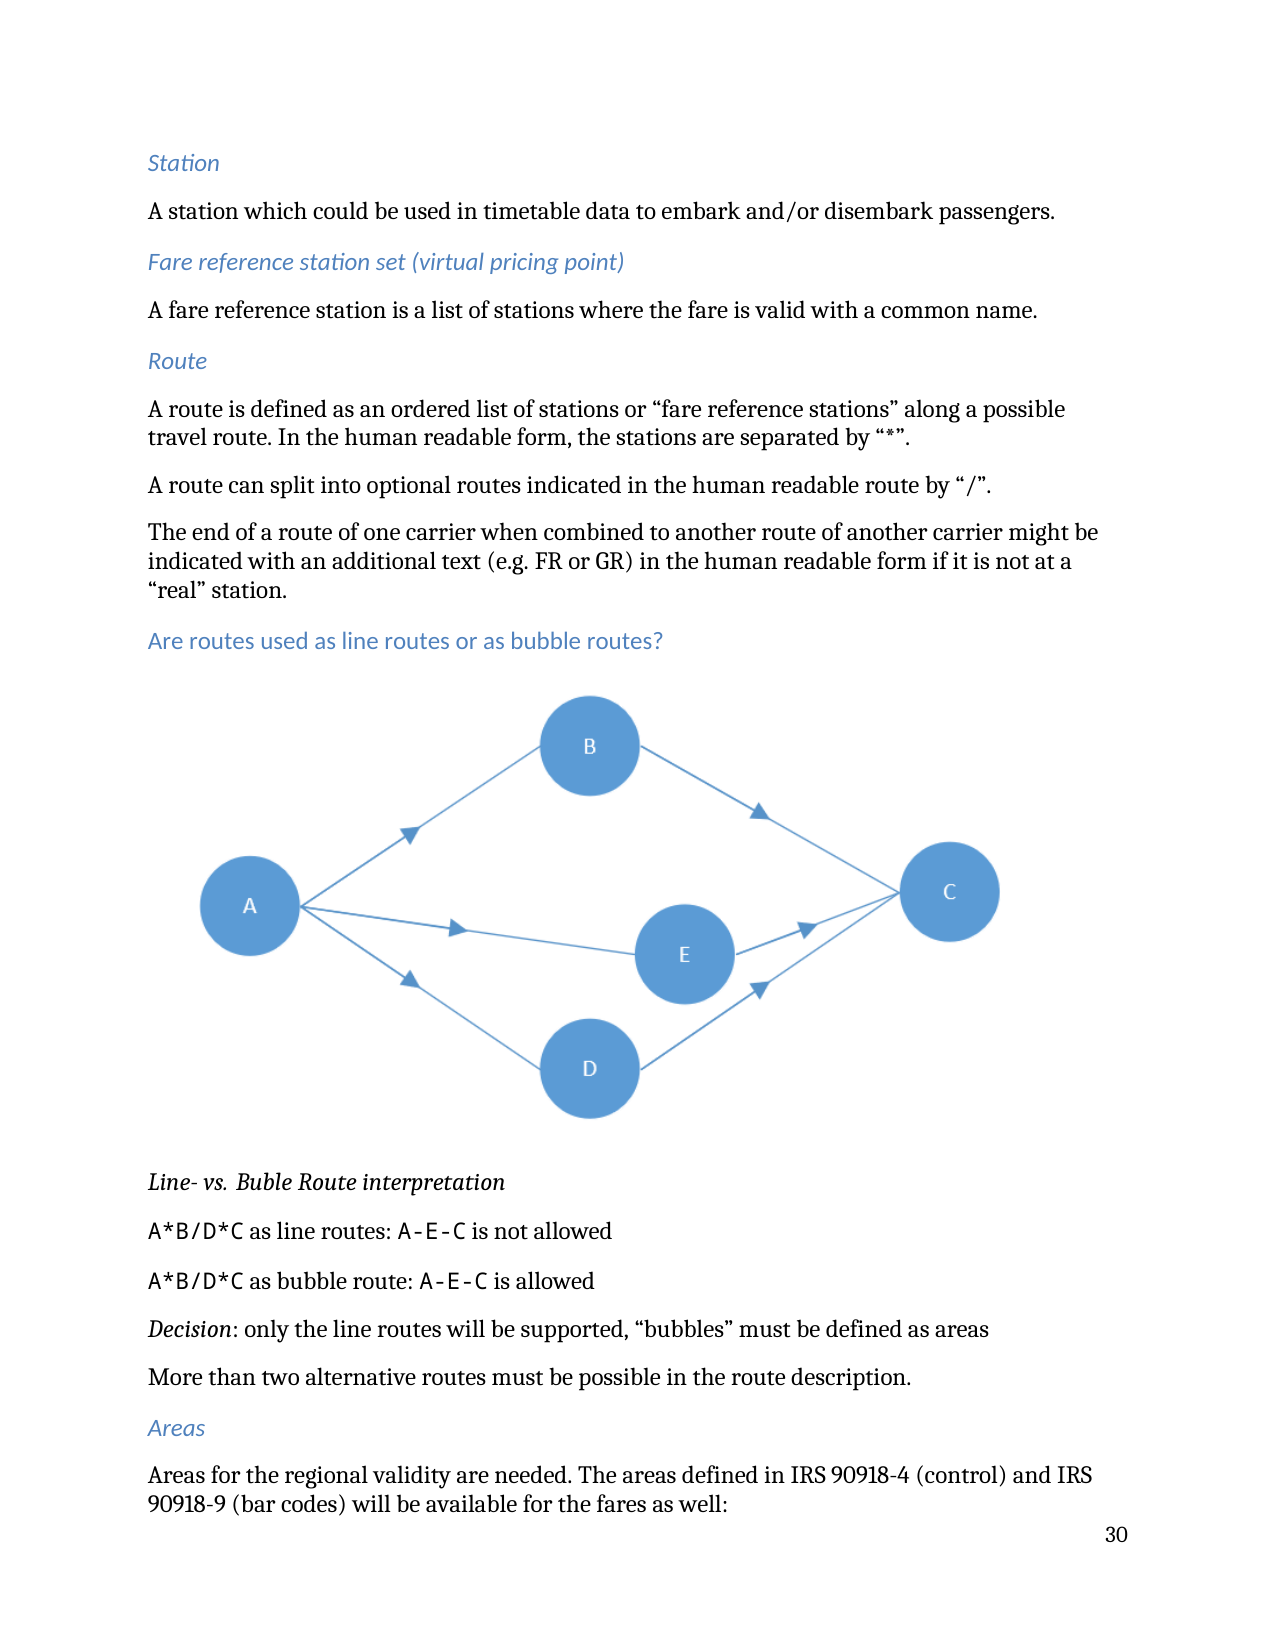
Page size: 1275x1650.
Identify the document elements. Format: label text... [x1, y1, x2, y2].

subtitle Fare reference station set (virtual pricing point) [148, 246, 1127, 277]
text A*B/D*C as bubble route: A-E-C is allowed [148, 1265, 1127, 1296]
subtitle Station [148, 148, 1127, 178]
text Areas for the regional validity are needed. The areas defined in IRS 90918-4 (control) and IRS 90918-9 (bar codes) will be available for the fares as well: [148, 1461, 1127, 1519]
picture [147, 656, 1023, 1147]
text A station which could be used in timetable data to embark and/or disembark passengers. [148, 197, 1127, 226]
text Line- vs. Buble Route interpretation [148, 1168, 1127, 1196]
text The end of a route of one carrier when combined to another route of another carrier might be indicated with an additional text (e.g. FR or GR) in the human readable form if it is not at a “real” station. [148, 518, 1127, 604]
text A route is defined as an ordered list of stations or “fare reference stations” along a possible travel route. In the human readable form, the stations are separated by “*”. [148, 394, 1127, 452]
text Decision: only the line routes will be supported, “bubbles” must be defined as areas [148, 1315, 1127, 1344]
text A fare reference station is a list of stations where the fare is valid with a common name. [148, 296, 1127, 324]
text A route can split into optional routes indicated in the human readable route by “/”. [148, 471, 1127, 499]
subtitle Route [148, 345, 1127, 376]
text More than two alternative routes must be possible in the route description. [148, 1363, 1127, 1391]
subtitle Areas [148, 1412, 1127, 1443]
text A*B/D*C as line routes: A-E-C is not allowed [148, 1215, 1127, 1246]
subtitle Are routes used as line routes or as bubble routes? [148, 625, 1127, 656]
